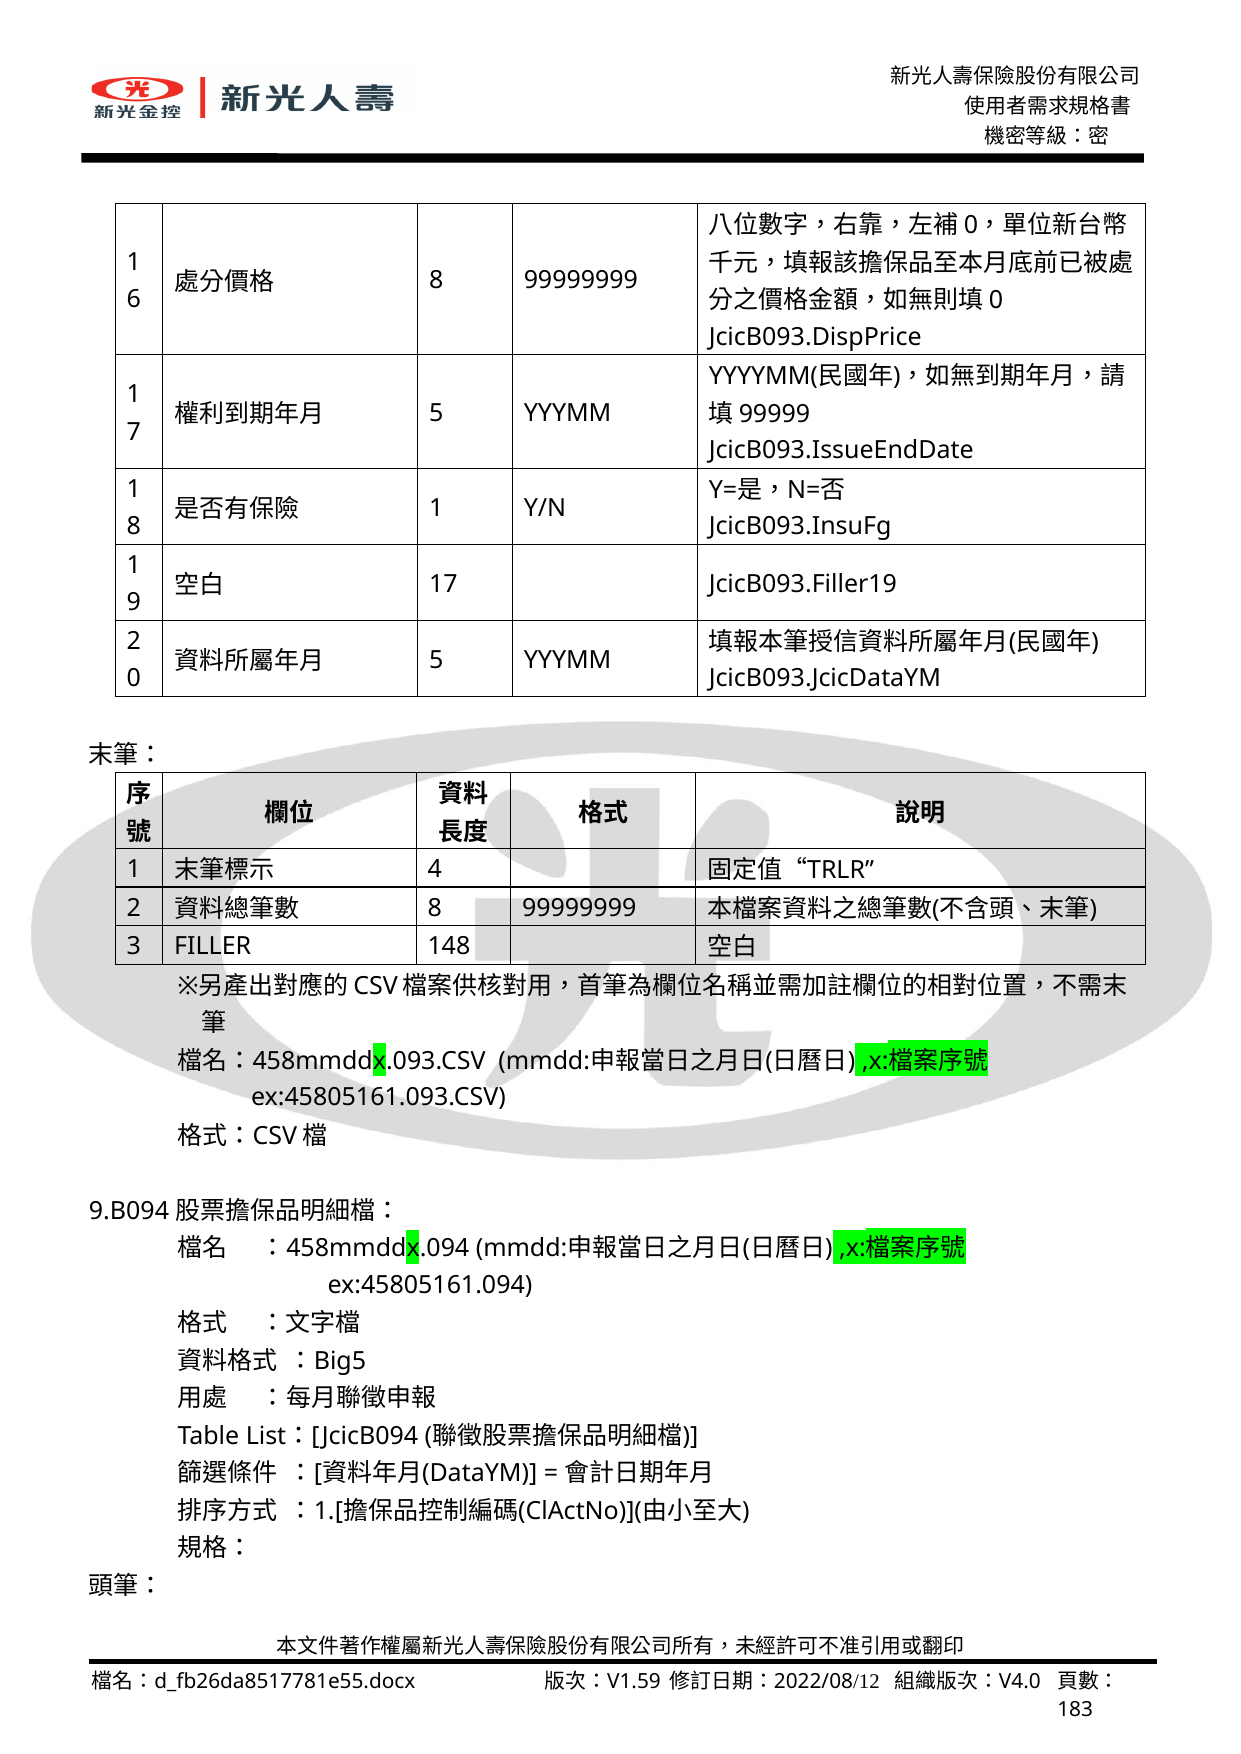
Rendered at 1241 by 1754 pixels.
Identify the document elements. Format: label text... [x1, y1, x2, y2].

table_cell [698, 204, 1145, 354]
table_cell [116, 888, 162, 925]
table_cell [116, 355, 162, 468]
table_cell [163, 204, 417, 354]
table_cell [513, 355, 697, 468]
list 資料格式 ：Big5 [177, 1339, 1152, 1377]
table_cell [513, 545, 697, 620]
list 檔名：458mmddx.093.CSV (mmdd:申報當日之月日(日曆日) ,x:檔案序號 ex:45805161.093.CSV) [177, 1039, 1152, 1114]
text 末筆： [89, 734, 1152, 772]
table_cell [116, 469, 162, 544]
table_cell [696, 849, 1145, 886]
list 檔名 ：458mmddx.094 (mmdd:申報當日之月日(日曆日) ,x:檔案序號 [177, 1227, 1152, 1264]
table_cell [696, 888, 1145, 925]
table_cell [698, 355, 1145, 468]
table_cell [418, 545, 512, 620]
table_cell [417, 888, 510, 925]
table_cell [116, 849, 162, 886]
list 用處 ：每月聯徵申報 [177, 1377, 1152, 1414]
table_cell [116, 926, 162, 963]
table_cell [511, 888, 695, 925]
list 格式 ：文字檔 [177, 1302, 1152, 1339]
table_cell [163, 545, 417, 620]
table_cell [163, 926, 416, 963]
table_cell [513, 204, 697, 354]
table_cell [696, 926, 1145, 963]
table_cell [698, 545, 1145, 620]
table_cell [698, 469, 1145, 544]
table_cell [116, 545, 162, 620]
list 規格： [177, 1527, 1152, 1564]
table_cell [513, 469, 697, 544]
list 格式：CSV檔 [177, 1114, 1152, 1152]
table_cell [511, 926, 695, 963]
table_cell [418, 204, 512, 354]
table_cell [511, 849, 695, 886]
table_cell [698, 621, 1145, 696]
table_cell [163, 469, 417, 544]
picture [25, 713, 1215, 1166]
list ex:45805161.094) [177, 1264, 1152, 1302]
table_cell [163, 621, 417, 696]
list Table List：[JcicB094 (聯徵股票擔保品明細檔)] [177, 1414, 1152, 1452]
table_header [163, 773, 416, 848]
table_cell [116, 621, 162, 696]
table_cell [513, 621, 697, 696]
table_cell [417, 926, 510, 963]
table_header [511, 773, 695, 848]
picture [91, 61, 417, 118]
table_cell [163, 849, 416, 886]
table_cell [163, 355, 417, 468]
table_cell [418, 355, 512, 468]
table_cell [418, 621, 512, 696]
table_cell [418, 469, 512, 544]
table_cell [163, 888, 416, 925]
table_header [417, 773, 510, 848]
list 排序方式 ：1.[擔保品控制編碼(ClActNo)](由小至大) [177, 1489, 1152, 1527]
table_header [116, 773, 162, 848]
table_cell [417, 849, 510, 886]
text 9.B094 股票擔保品明細檔： [89, 1189, 1152, 1227]
list ※另產出對應的CSV檔案供核對用，首筆為欄位名稱並需加註欄位的相對位置，不需末筆 [177, 964, 1152, 1039]
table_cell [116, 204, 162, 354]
text 頭筆： [89, 1564, 1152, 1602]
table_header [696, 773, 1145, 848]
list 篩選條件 ：[資料年月(DataYM)] = 會計日期年月 [177, 1452, 1152, 1489]
